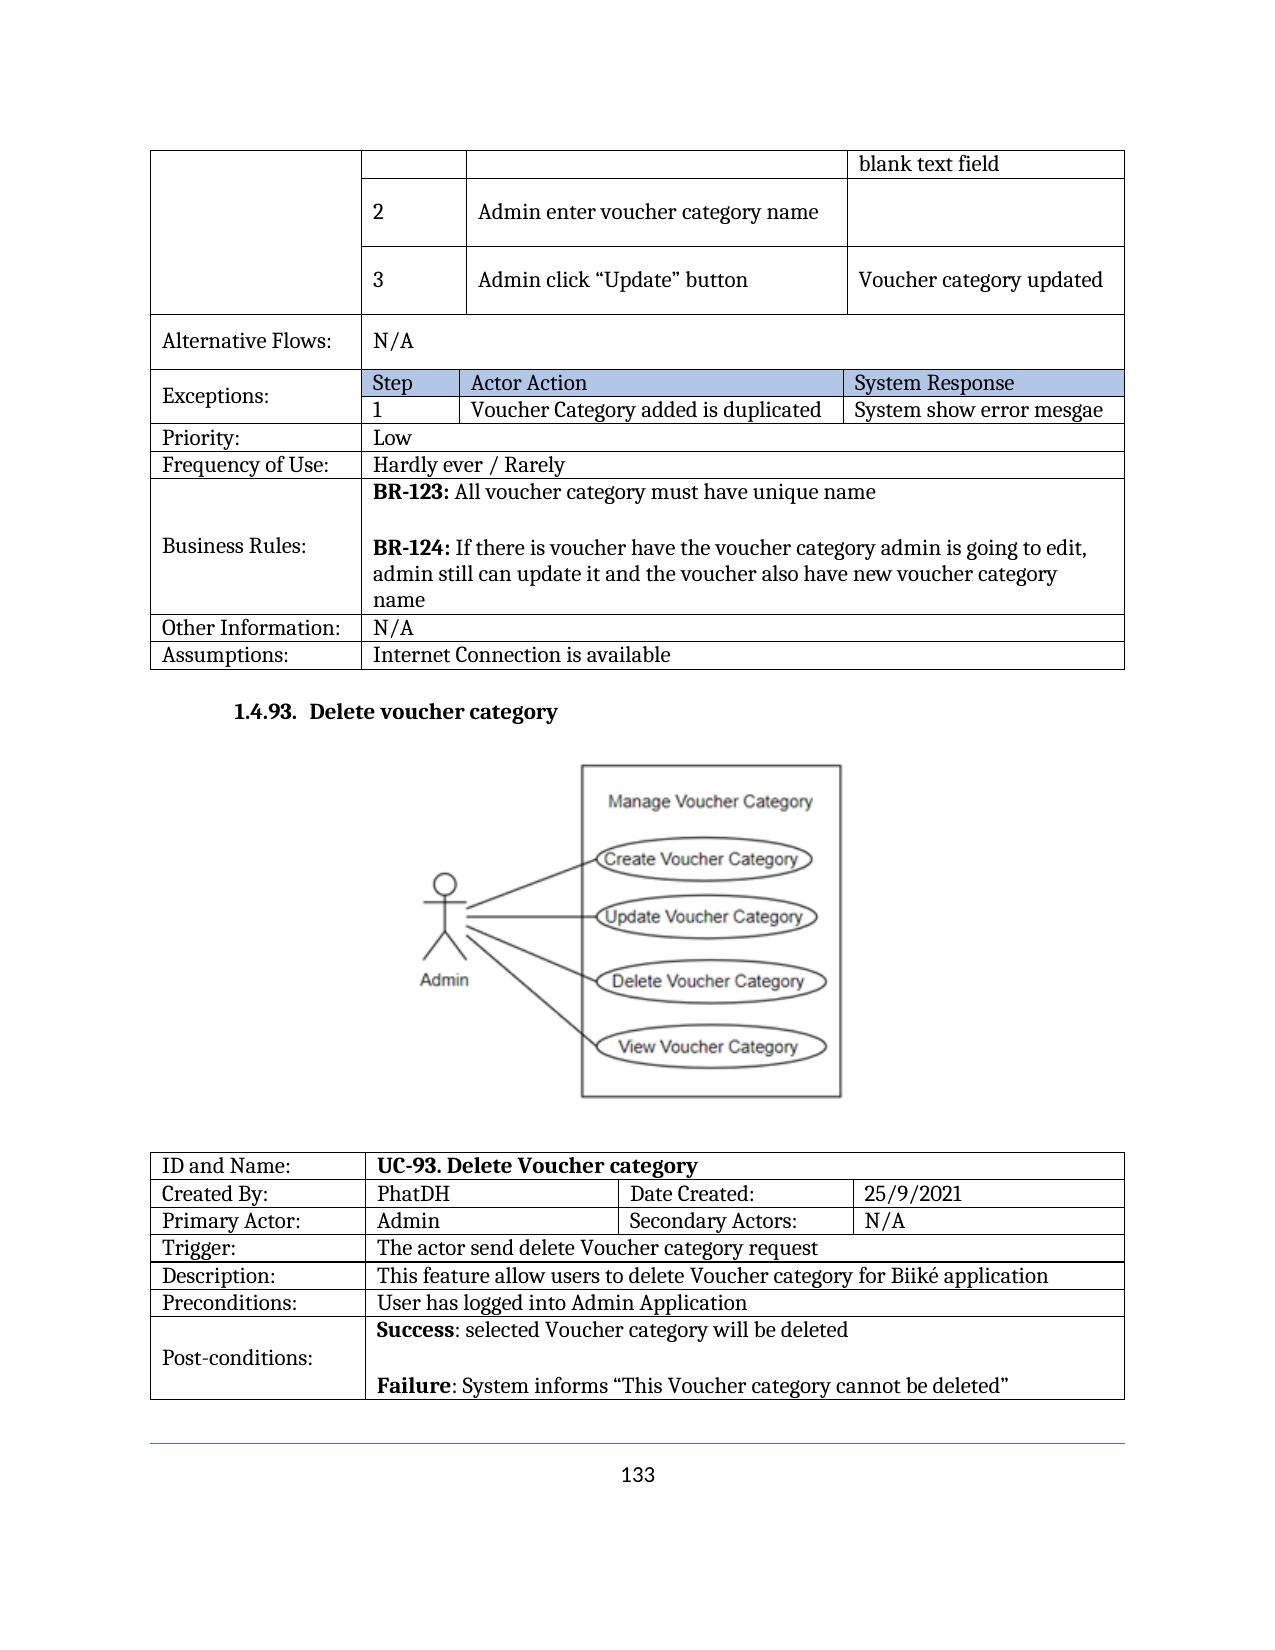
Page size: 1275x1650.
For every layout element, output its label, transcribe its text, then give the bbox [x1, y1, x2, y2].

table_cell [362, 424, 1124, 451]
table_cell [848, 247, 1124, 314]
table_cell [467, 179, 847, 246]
picture [412, 758, 863, 1121]
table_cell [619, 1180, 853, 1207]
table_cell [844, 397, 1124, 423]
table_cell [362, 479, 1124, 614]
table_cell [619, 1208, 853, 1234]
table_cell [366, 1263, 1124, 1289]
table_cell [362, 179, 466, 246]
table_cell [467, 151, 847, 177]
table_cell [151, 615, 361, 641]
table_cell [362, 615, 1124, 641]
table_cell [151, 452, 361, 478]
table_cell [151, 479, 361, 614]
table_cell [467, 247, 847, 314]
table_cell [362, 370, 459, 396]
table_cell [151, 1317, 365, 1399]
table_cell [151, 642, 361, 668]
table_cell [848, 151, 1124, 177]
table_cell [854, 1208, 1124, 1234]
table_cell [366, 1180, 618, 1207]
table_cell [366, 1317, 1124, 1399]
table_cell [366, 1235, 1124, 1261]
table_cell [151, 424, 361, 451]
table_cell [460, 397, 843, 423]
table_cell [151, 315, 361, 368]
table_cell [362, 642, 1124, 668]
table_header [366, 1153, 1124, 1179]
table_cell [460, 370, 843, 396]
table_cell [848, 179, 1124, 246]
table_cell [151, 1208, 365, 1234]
list Delete voucher category [234, 699, 1125, 725]
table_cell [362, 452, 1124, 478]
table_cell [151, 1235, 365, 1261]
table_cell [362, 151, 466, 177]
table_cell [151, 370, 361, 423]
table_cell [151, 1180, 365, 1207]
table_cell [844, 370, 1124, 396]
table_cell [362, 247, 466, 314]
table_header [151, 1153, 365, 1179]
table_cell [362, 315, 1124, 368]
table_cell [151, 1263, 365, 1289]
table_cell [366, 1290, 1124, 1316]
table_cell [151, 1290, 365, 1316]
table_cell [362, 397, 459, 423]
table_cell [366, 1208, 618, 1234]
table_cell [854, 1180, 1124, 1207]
